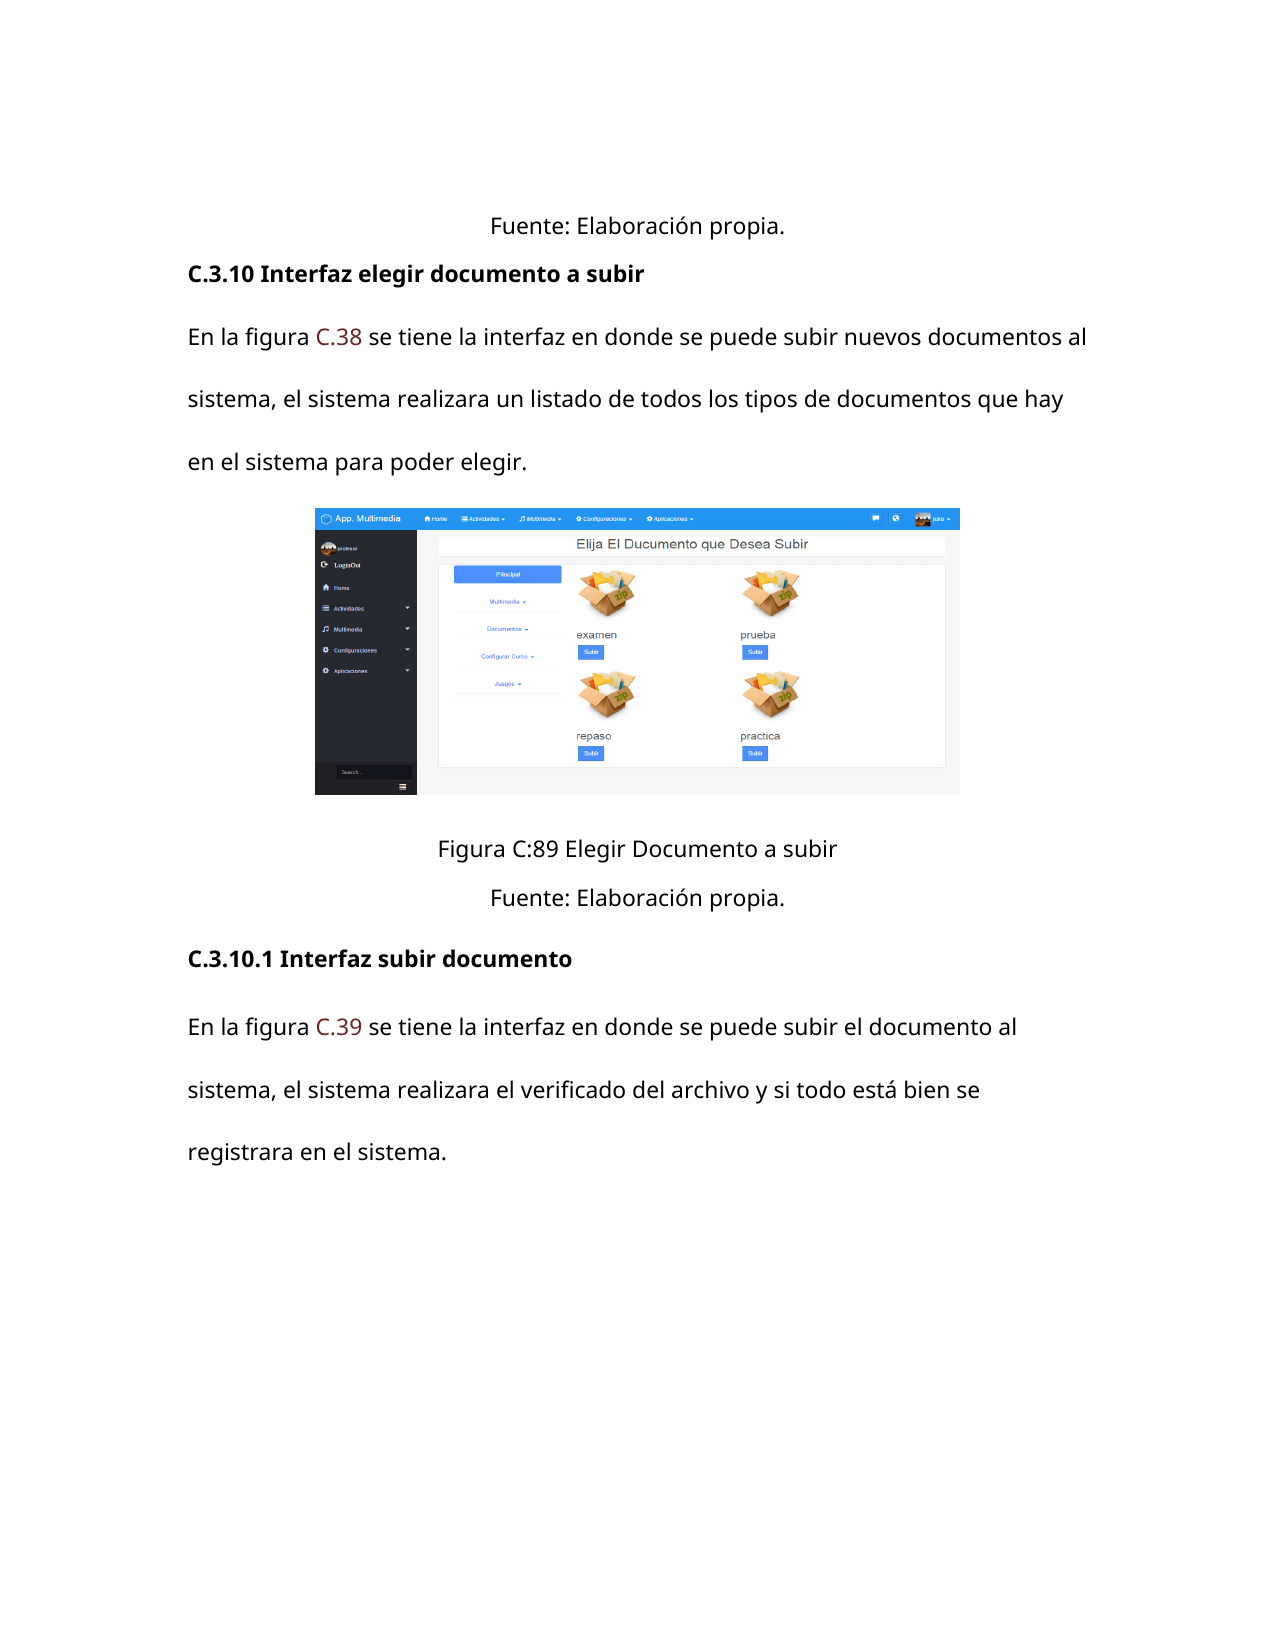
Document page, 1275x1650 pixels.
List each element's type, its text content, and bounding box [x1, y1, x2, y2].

text En la figura C.39 se tiene la interfaz en donde se puede subir el documento al sistema, el sistema realizara el verificado del archivo y si todo está bien se registrara en el sistema. [187, 1011, 1087, 1168]
text Fuente: Elaboración propia. [187, 882, 1087, 913]
subtitle C.3.10.1 Interfaz subir documento [187, 943, 1087, 974]
text Fuente: Elaboración propia. [187, 210, 1087, 241]
subtitle C.3.10 Interfaz elegir documento a subir [187, 258, 1087, 290]
text En la figura C.38 se tiene la interfaz en donde se puede subir nuevos documentos al sistema, el sistema realizara un listado de todos los tipos de documentos que hay en el sistema para poder elegir. [187, 321, 1087, 477]
